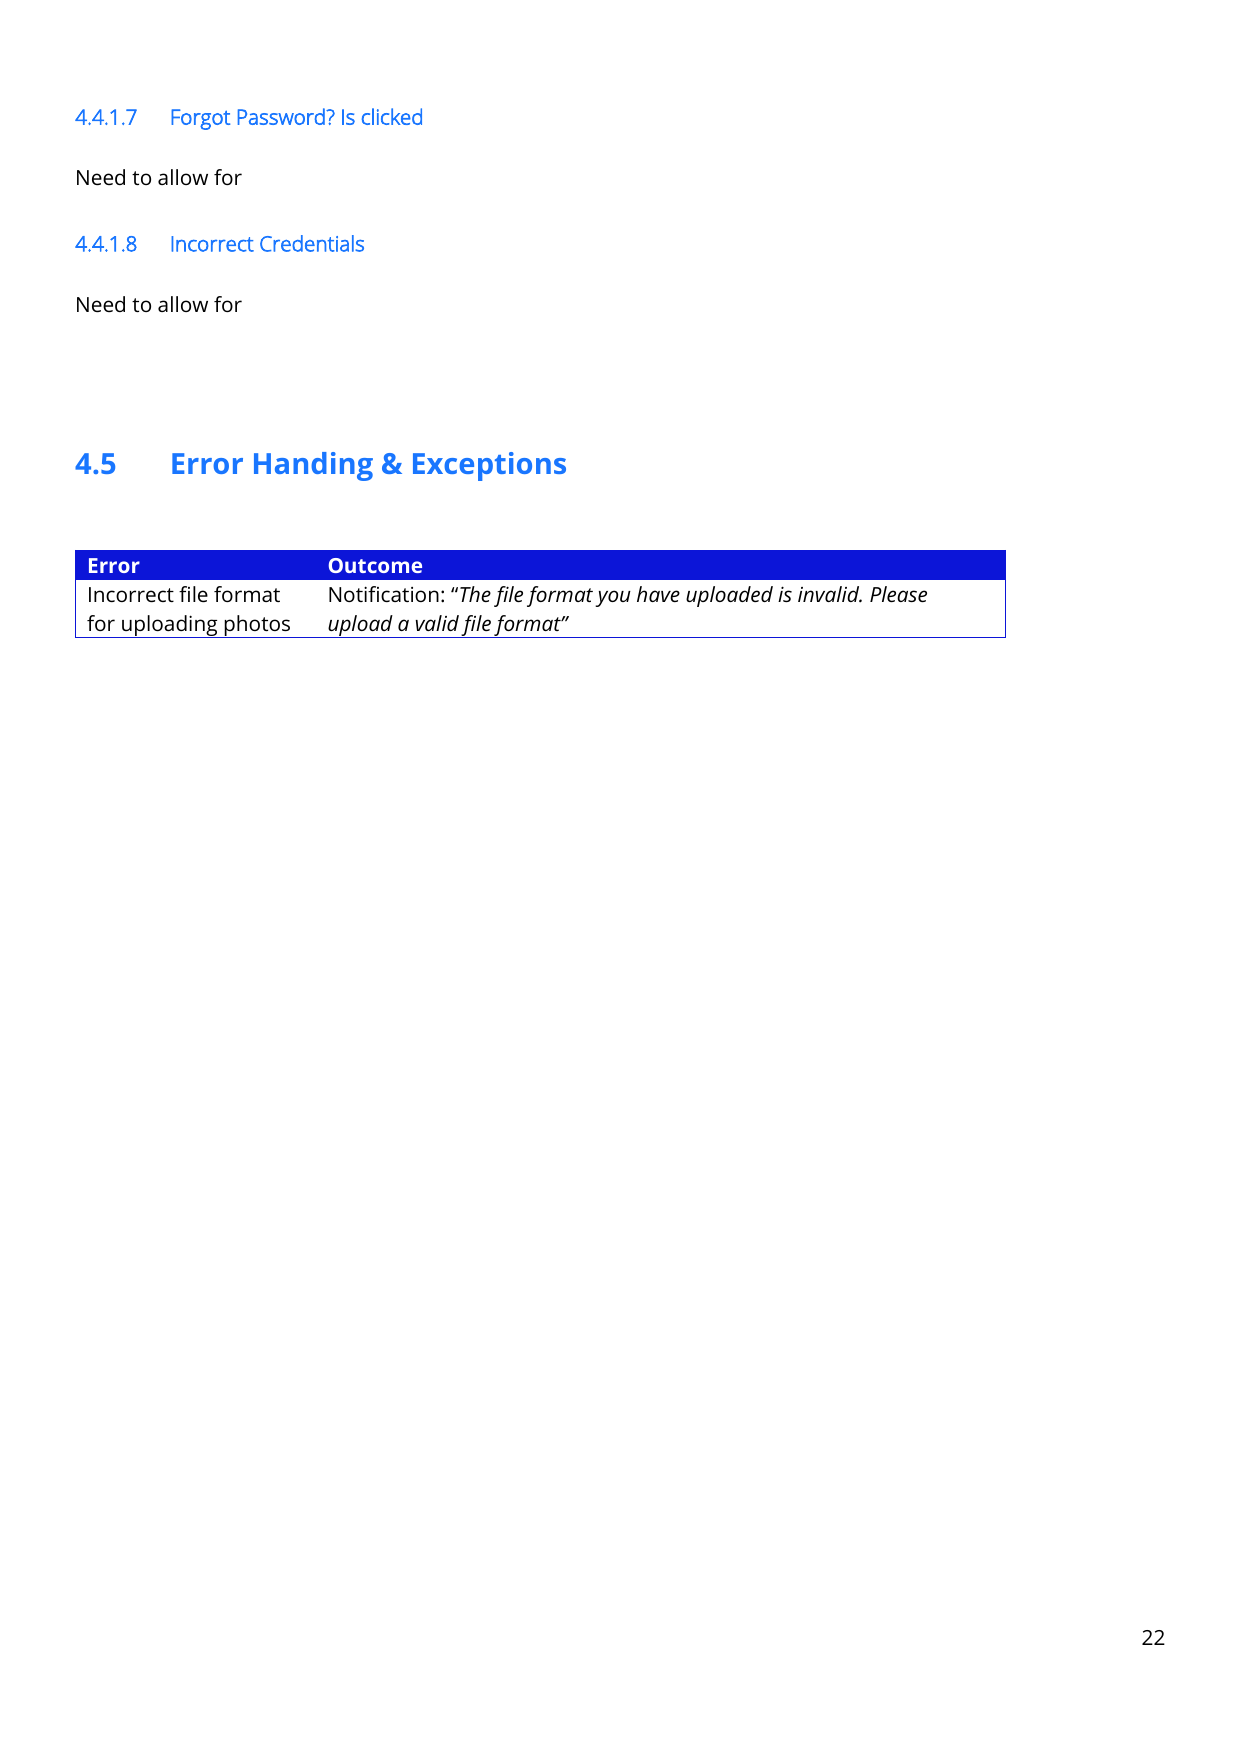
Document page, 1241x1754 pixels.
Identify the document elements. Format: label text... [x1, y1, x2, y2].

subtitle Forgot Password? Is clicked [75, 102, 1165, 131]
table_header Error [76, 551, 316, 579]
table_cell Notification: “The file format you have uploaded is invalid. Please upload a valid file format” [316, 580, 1005, 637]
text Need to allow for [75, 163, 1165, 192]
table_header Outcome [316, 551, 1005, 579]
text Error Handing & Exceptions [75, 443, 1165, 483]
subtitle Incorrect Credentials [75, 229, 1165, 257]
text Need to allow for [75, 290, 1165, 319]
table_cell Incorrect file format for uploading photos [76, 580, 316, 637]
